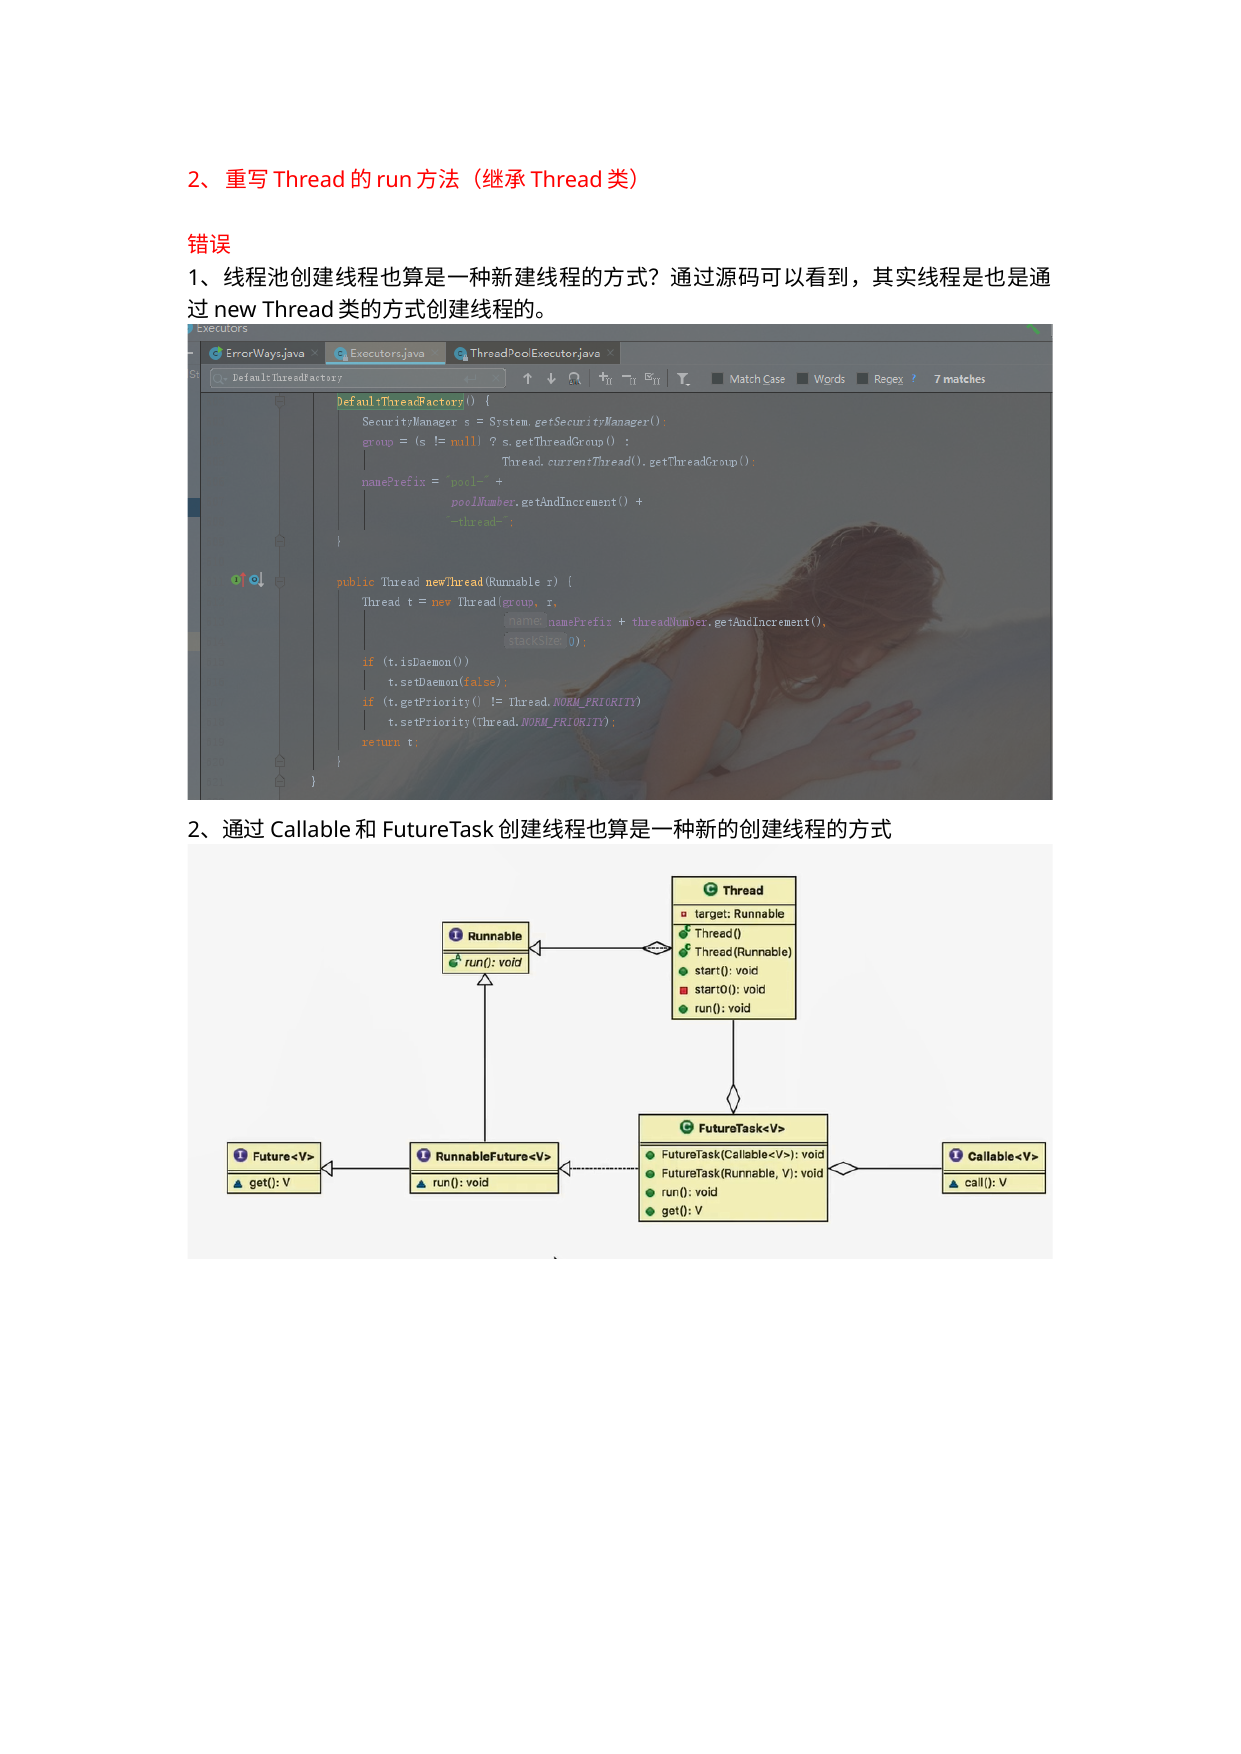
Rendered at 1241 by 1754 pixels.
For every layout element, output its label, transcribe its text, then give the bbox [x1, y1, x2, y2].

text 错误 [187, 227, 1053, 259]
picture [187, 844, 1053, 1259]
list 重写Thread的run方法（继承Thread类） [187, 162, 1053, 194]
picture [187, 324, 1053, 800]
text 2、通过Callable和FutureTask创建线程也算是一种新的创建线程的方式 [187, 812, 1053, 844]
text 1、线程池创建线程也算是一种新建线程的方式？通过源码可以看到，其实线程是也是通过new Thread类的方式创建线程的。 [187, 259, 1053, 324]
